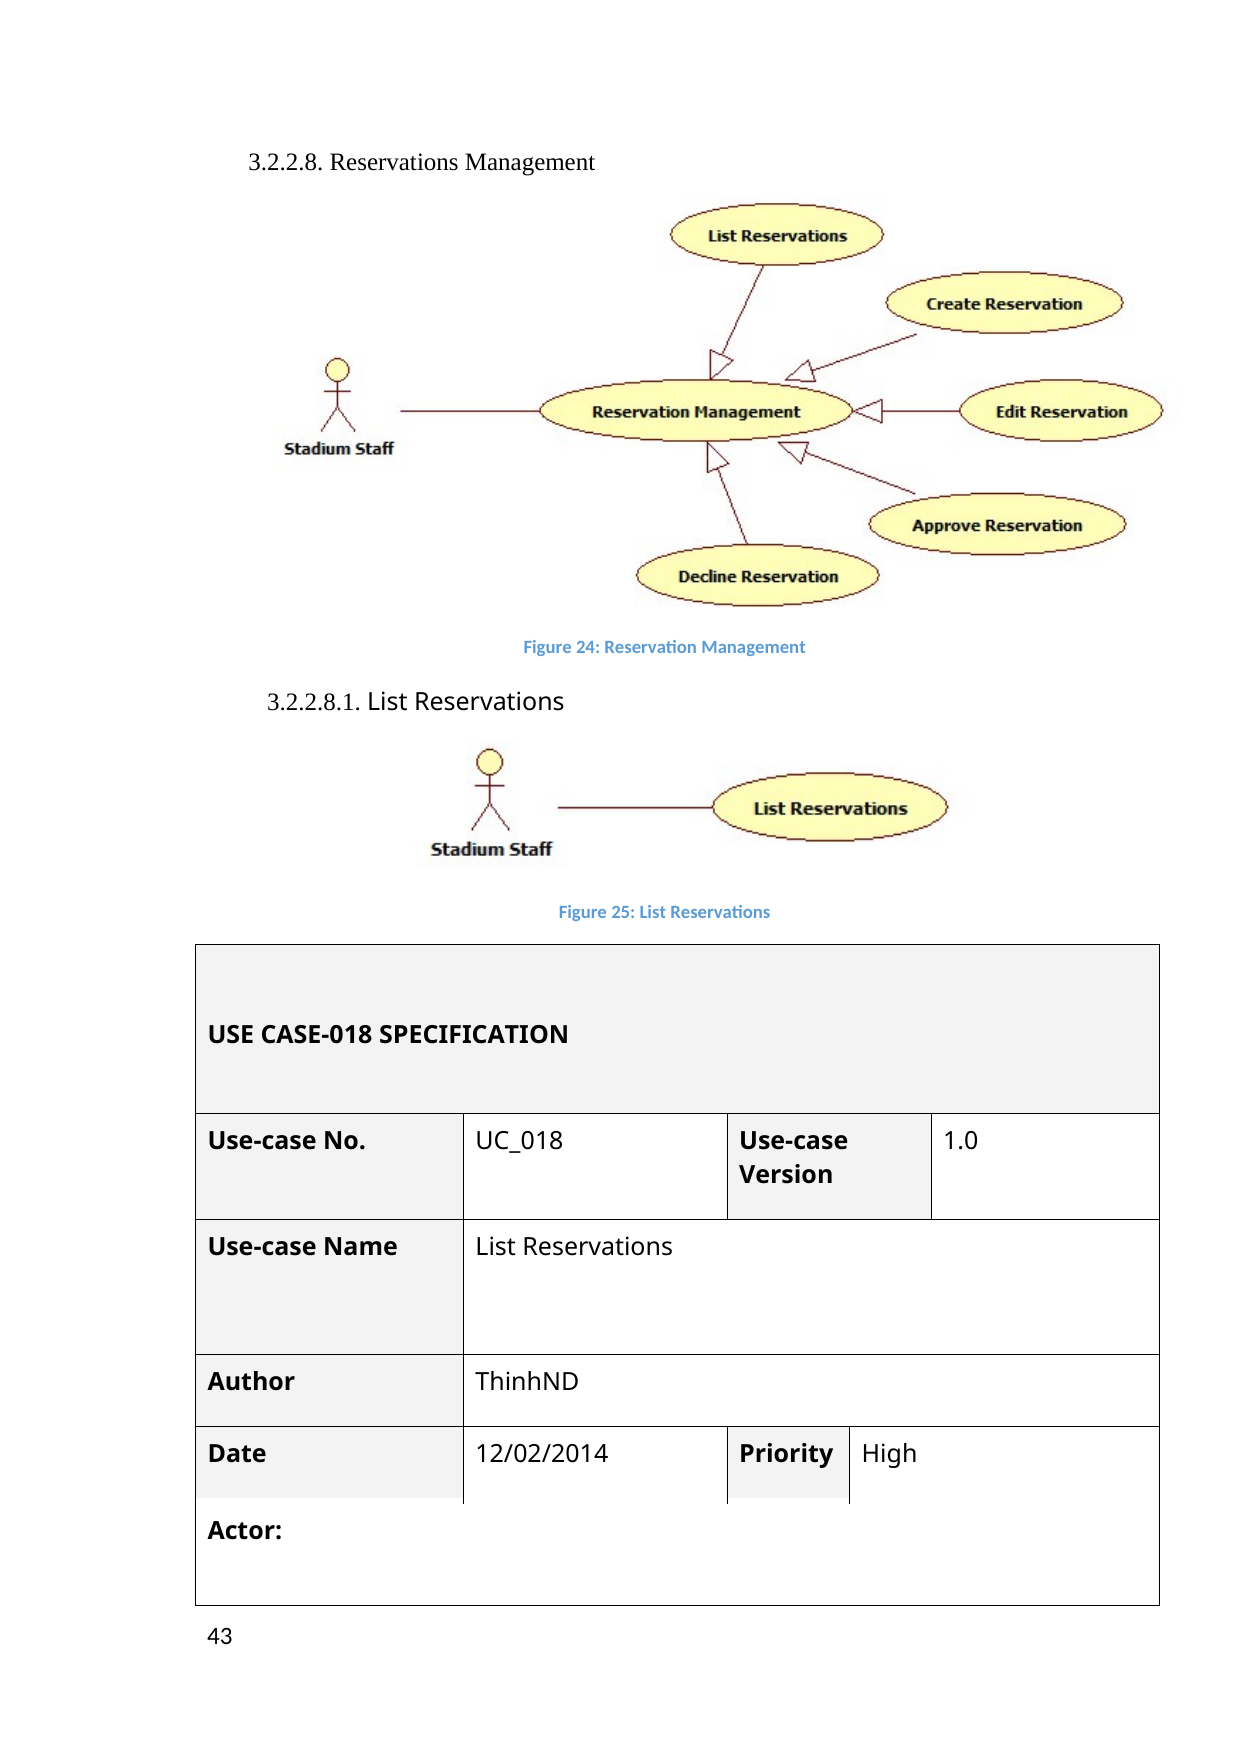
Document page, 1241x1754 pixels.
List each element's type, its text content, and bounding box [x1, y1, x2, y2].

table_cell Use-case Version [728, 1114, 931, 1219]
table_cell High [850, 1427, 1159, 1498]
table_cell 1.0 [932, 1114, 1159, 1219]
table_cell Use-case No. [196, 1114, 463, 1219]
table_cell Author [196, 1355, 463, 1426]
text Figure 24: Reservation Management [207, 635, 1122, 658]
subtitle Reservations Management [248, 148, 1122, 176]
table_cell Use-case Name [196, 1220, 463, 1354]
picture [392, 716, 980, 900]
table_cell Date [196, 1427, 463, 1498]
table_cell List Reservations [464, 1220, 1159, 1354]
table_cell Priority [728, 1427, 849, 1498]
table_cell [196, 1504, 1159, 1605]
table_cell UC_018 [464, 1114, 727, 1219]
table_cell ThinhND [464, 1355, 1159, 1426]
table_cell 12/02/2014 [464, 1427, 727, 1498]
subtitle List Reservations [267, 683, 1122, 717]
table_header USE CASE-018 SPECIFICATION [196, 945, 1159, 1113]
text Figure 25: List Reservations [207, 901, 1122, 923]
picture [250, 176, 1192, 635]
